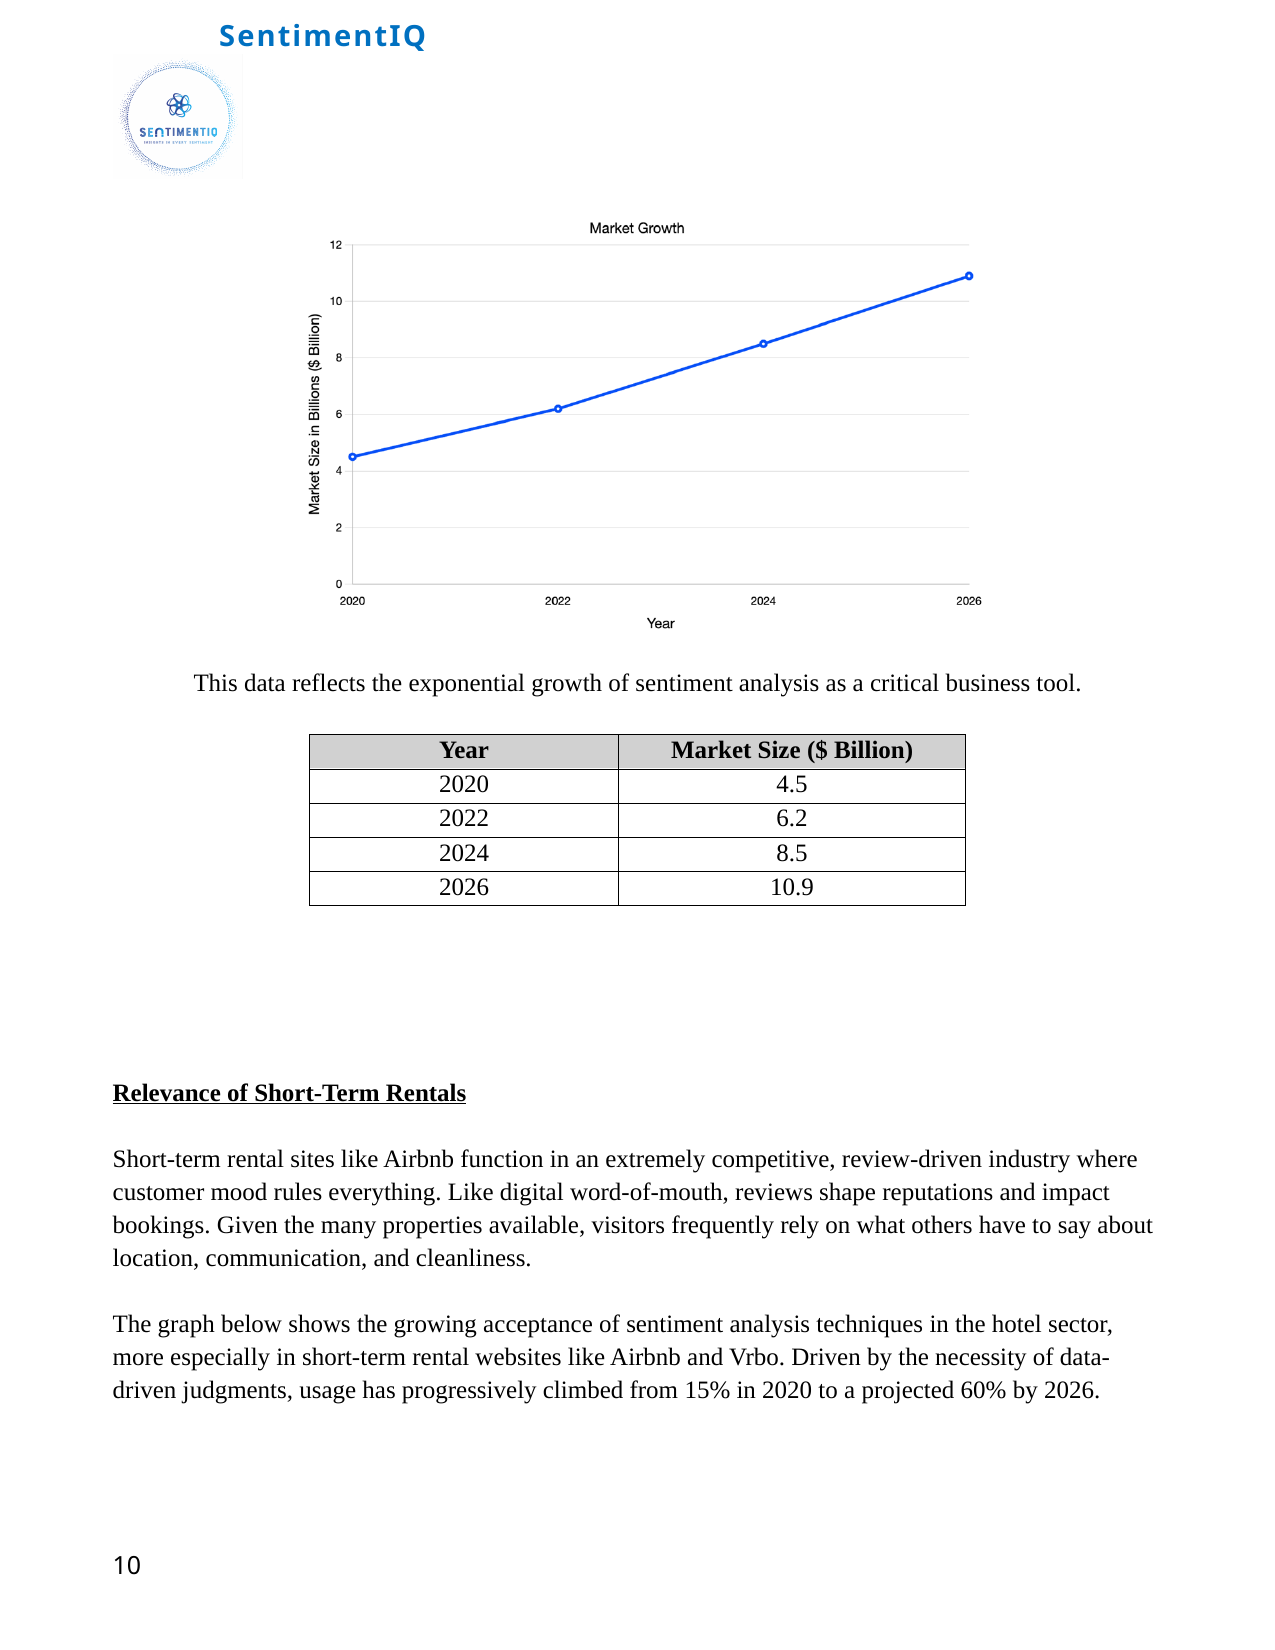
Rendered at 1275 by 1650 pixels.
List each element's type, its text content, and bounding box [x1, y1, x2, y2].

table_header Year [310, 735, 618, 768]
picture [112, 54, 243, 179]
table_cell 2022 [310, 804, 618, 837]
table_header Market Size ($ Billion) [619, 735, 965, 768]
text Short-term rental sites like Airbnb function in an extremely competitive, review-driven industry where customer mood rules everything. Like digital word-of-mouth, reviews shape reputations and impact bookings. Given the many properties available, visitors frequently rely on what others have to say about location, communication, and cleanliness. [112, 1144, 1162, 1272]
text Relevance of Short-Term Rentals [112, 1078, 1162, 1107]
table_cell 2020 [310, 770, 618, 802]
picture [273, 178, 1002, 664]
table_cell 4.5 [619, 770, 965, 802]
table_cell 10.9 [619, 872, 965, 905]
table_cell 8.5 [619, 838, 965, 871]
table_cell 2024 [310, 838, 618, 871]
table_cell 6.2 [619, 804, 965, 837]
table_cell 2026 [310, 872, 618, 905]
text The graph below shows the growing acceptance of sentiment analysis techniques in the hotel sector, more especially in short-term rental websites like Airbnb and Vrbo. Driven by the necessity of data-driven judgments, usage has progressively climbed from 15% in 2020 to a projected 60% by 2026. [112, 1309, 1162, 1404]
